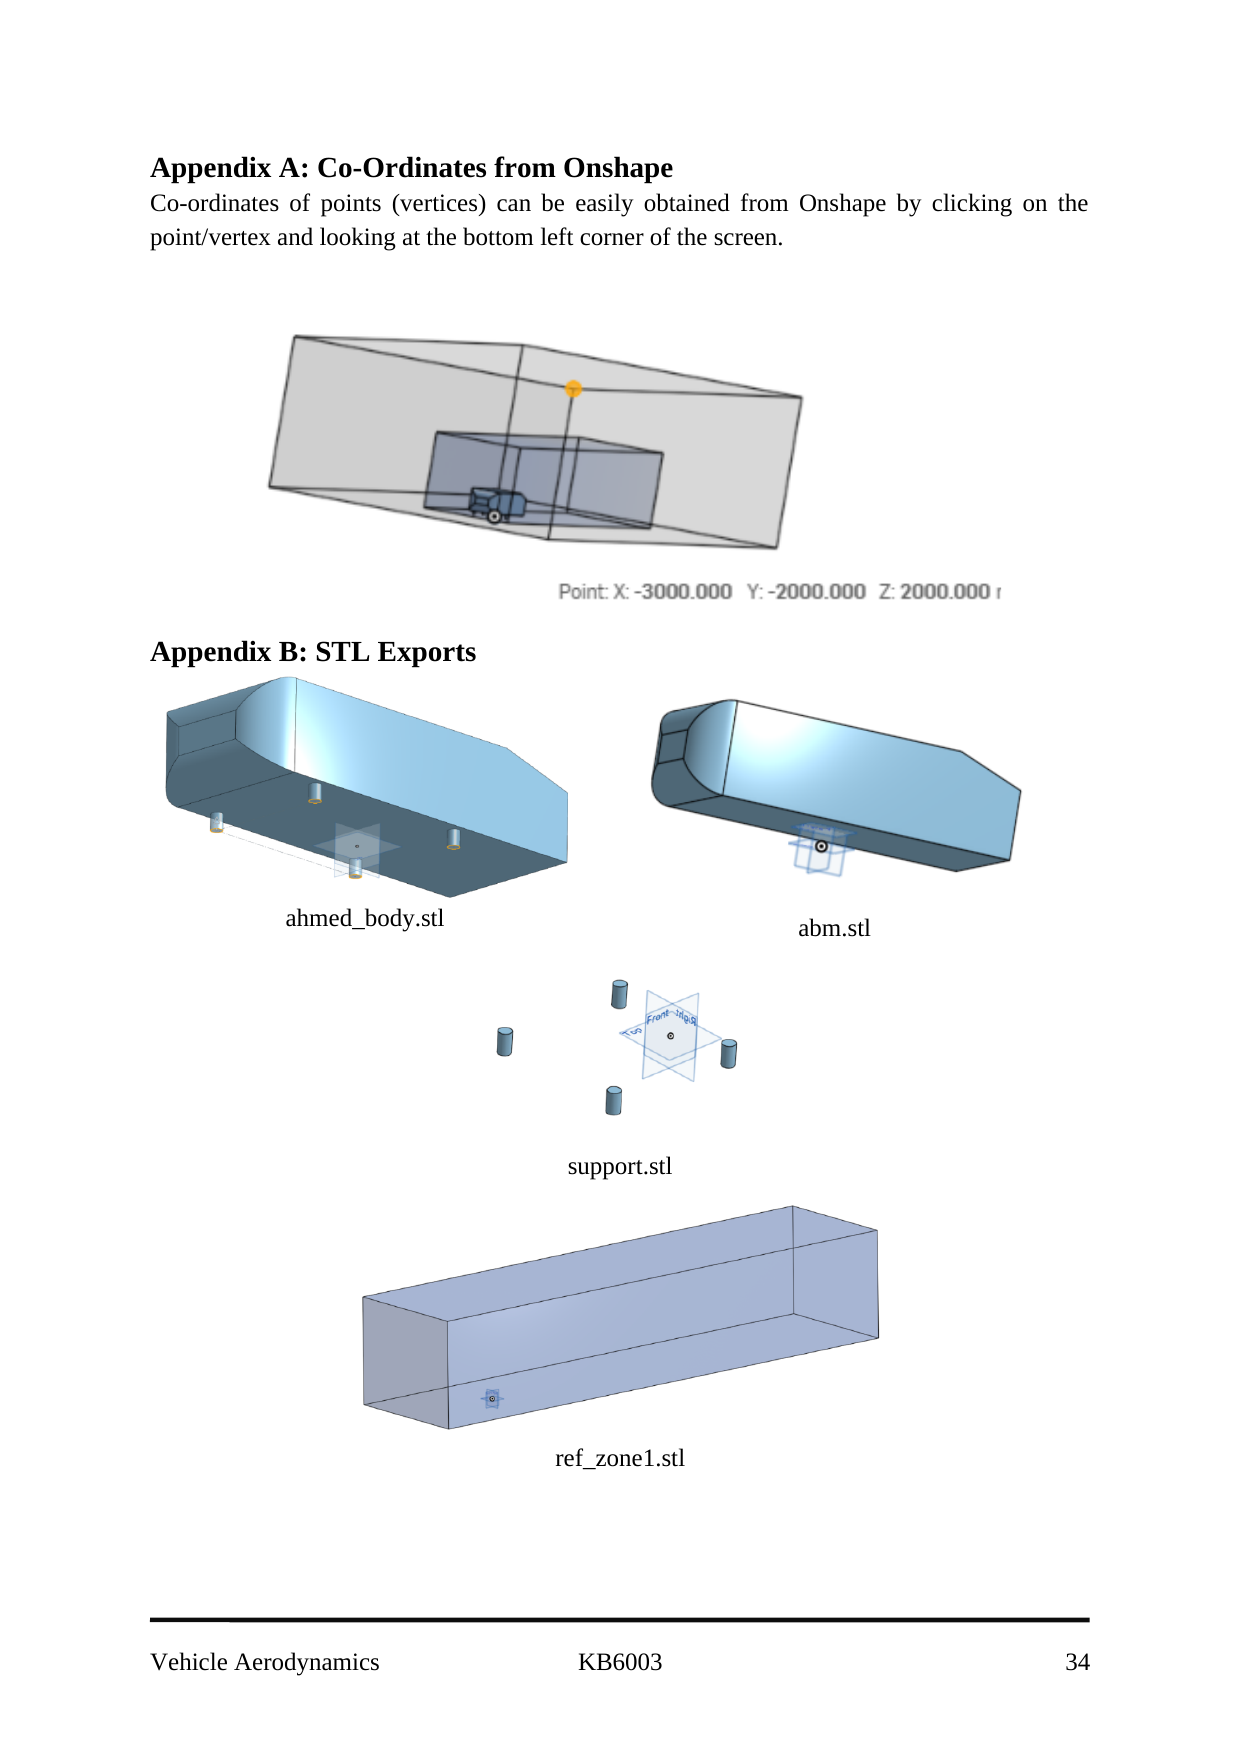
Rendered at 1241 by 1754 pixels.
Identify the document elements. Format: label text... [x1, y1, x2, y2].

table_cell ref_zone1.stl [151, 1185, 1090, 1484]
table_header ahmed_body.stl [151, 673, 579, 961]
picture [474, 961, 766, 1148]
picture [644, 688, 1025, 909]
picture [239, 254, 1002, 605]
picture [161, 672, 568, 899]
table_cell support.stl [151, 961, 1090, 1184]
subtitle Appendix A: Co-Ordinates from Onshape [150, 150, 1090, 183]
subtitle Appendix B: STL Exports [150, 634, 1090, 667]
text Co-ordinates of points (vertices) can be easily obtained from Onshape by clicking on the point/vertex and looking at the bottom left corner of the screen. [150, 188, 1090, 250]
table_header abm.stl [579, 673, 1090, 961]
picture [352, 1192, 889, 1440]
